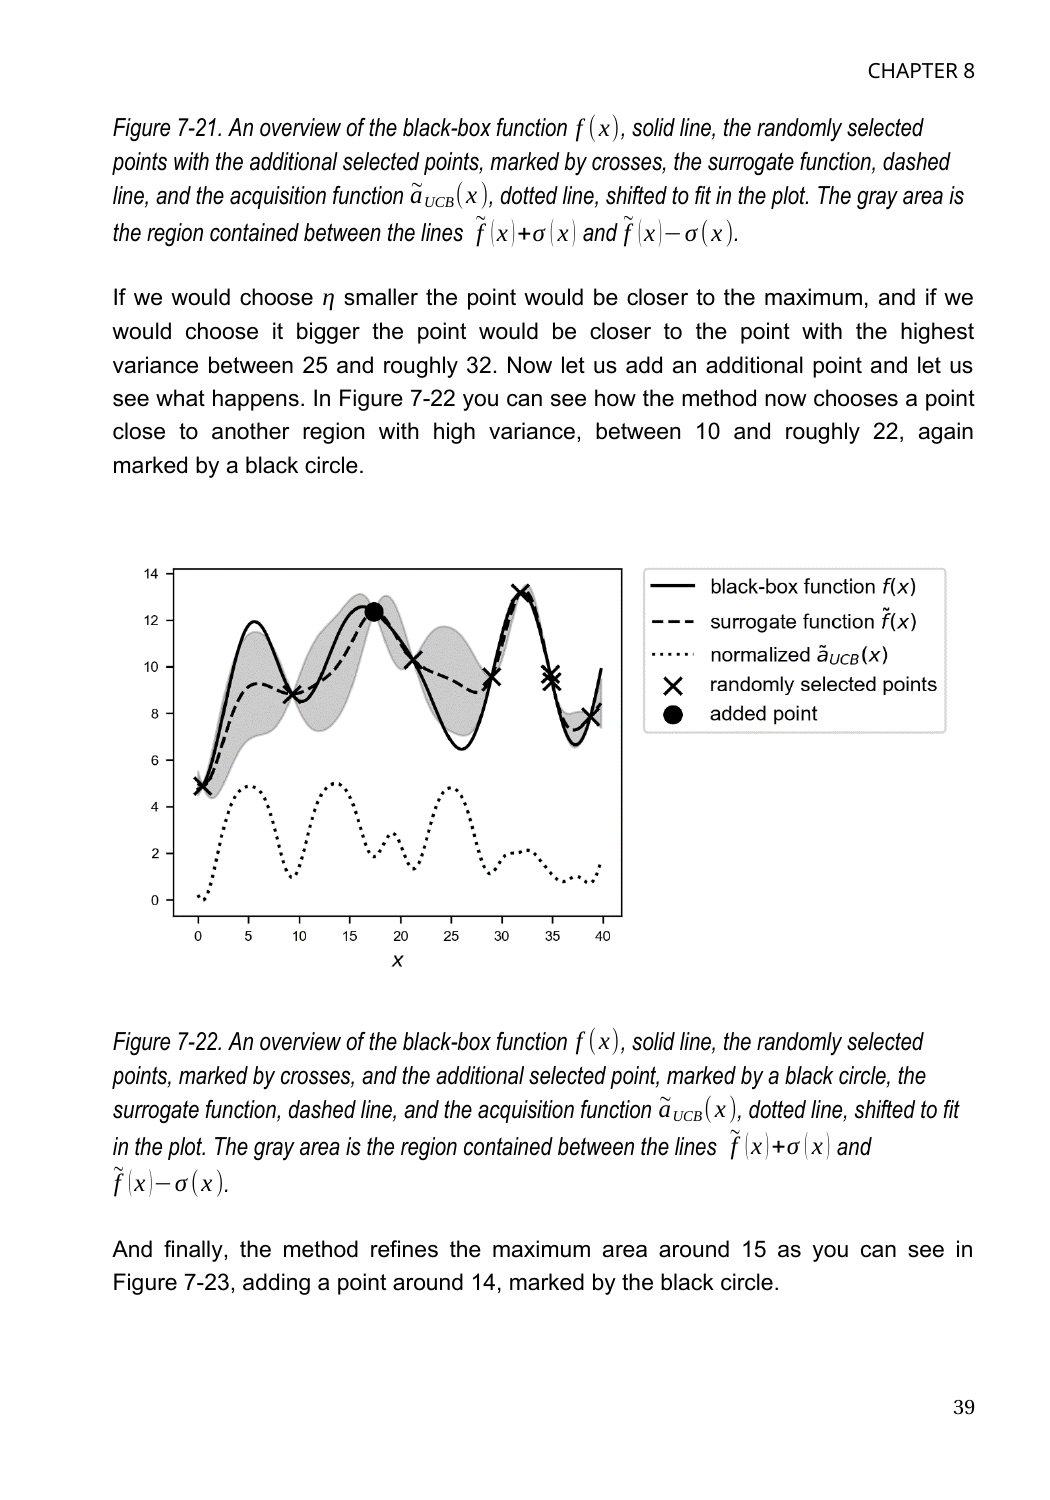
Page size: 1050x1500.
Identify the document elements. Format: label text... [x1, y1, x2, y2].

text Figure 7-21. An overview of the black-box function , solid line, the randomly selected points with the additional selected points, marked by crosses, the surrogate function, dashed line, and the acquisition function , dotted line, shifted to fit in the plot. The gray area is the region contained between the lines and . [112, 112, 975, 249]
text And finally, the method refines the maximum area around 15 as you can see in Figure 7-23, adding a point around 14, marked by the black circle. [112, 1228, 975, 1295]
text Figure 7-22. An overview of the black-box function , solid line, the randomly selected points, marked by crosses, and the additional selected point, marked by a black circle, the surrogate function, dashed line, and the acquisition function , dotted line, shifted to fit in the plot. The gray area is the region contained between the lines and . [112, 1026, 975, 1199]
picture [128, 552, 960, 985]
text If we would choose smaller the point would be closer to the maximum, and if we would choose it bigger the point would be closer to the point with the highest variance between 25 and roughly 32. Now let us add an additional point and let us see what happens. In Figure 7-22 you can see how the method now chooses a point close to another region with high variance, between 10 and roughly 22, again marked by a black circle. [112, 278, 975, 478]
